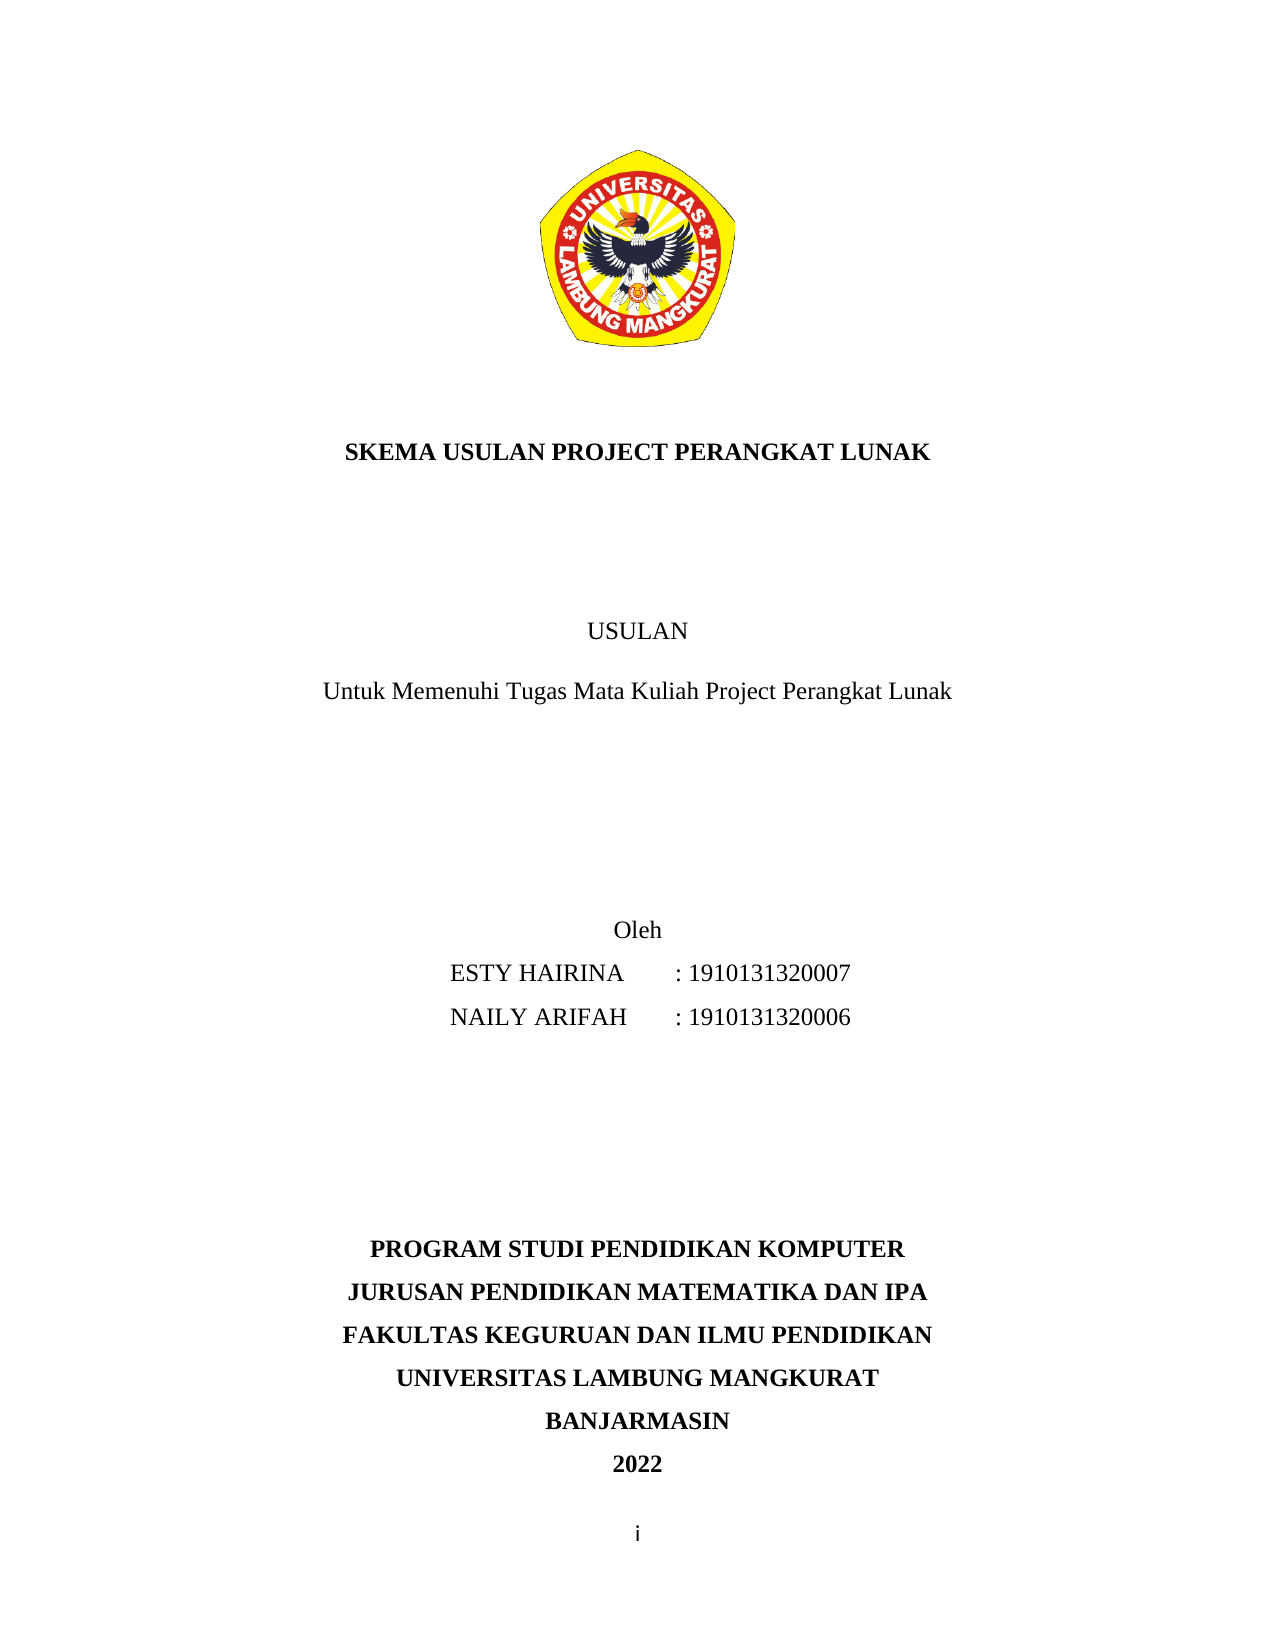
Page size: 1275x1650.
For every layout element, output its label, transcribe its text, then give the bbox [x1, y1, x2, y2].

text UNIVERSITAS LAMBUNG MANGKURAT [150, 1363, 1125, 1392]
text Oleh [150, 915, 1125, 944]
text JURUSAN PENDIDIKAN MATEMATIKA DAN IPA [150, 1277, 1125, 1306]
text ESTY HAIRINA : 1910131320007 [375, 958, 1125, 987]
text NAILY ARIFAH : 1910131320006 [375, 1002, 1125, 1030]
text Untuk Memenuhi Tugas Mata Kuliah Project Perangkat Lunak [150, 676, 1125, 705]
text PROGRAM STUDI PENDIDIKAN KOMPUTER [150, 1234, 1125, 1263]
text FAKULTAS KEGURUAN DAN ILMU PENDIDIKAN [150, 1320, 1125, 1349]
text BANJARMASIN [150, 1406, 1125, 1435]
text 2022 [150, 1449, 1125, 1478]
text SKEMA USULAN PROJECT PERANGKAT LUNAK [150, 437, 1125, 466]
picture [539, 150, 736, 347]
text USULAN [150, 616, 1125, 645]
